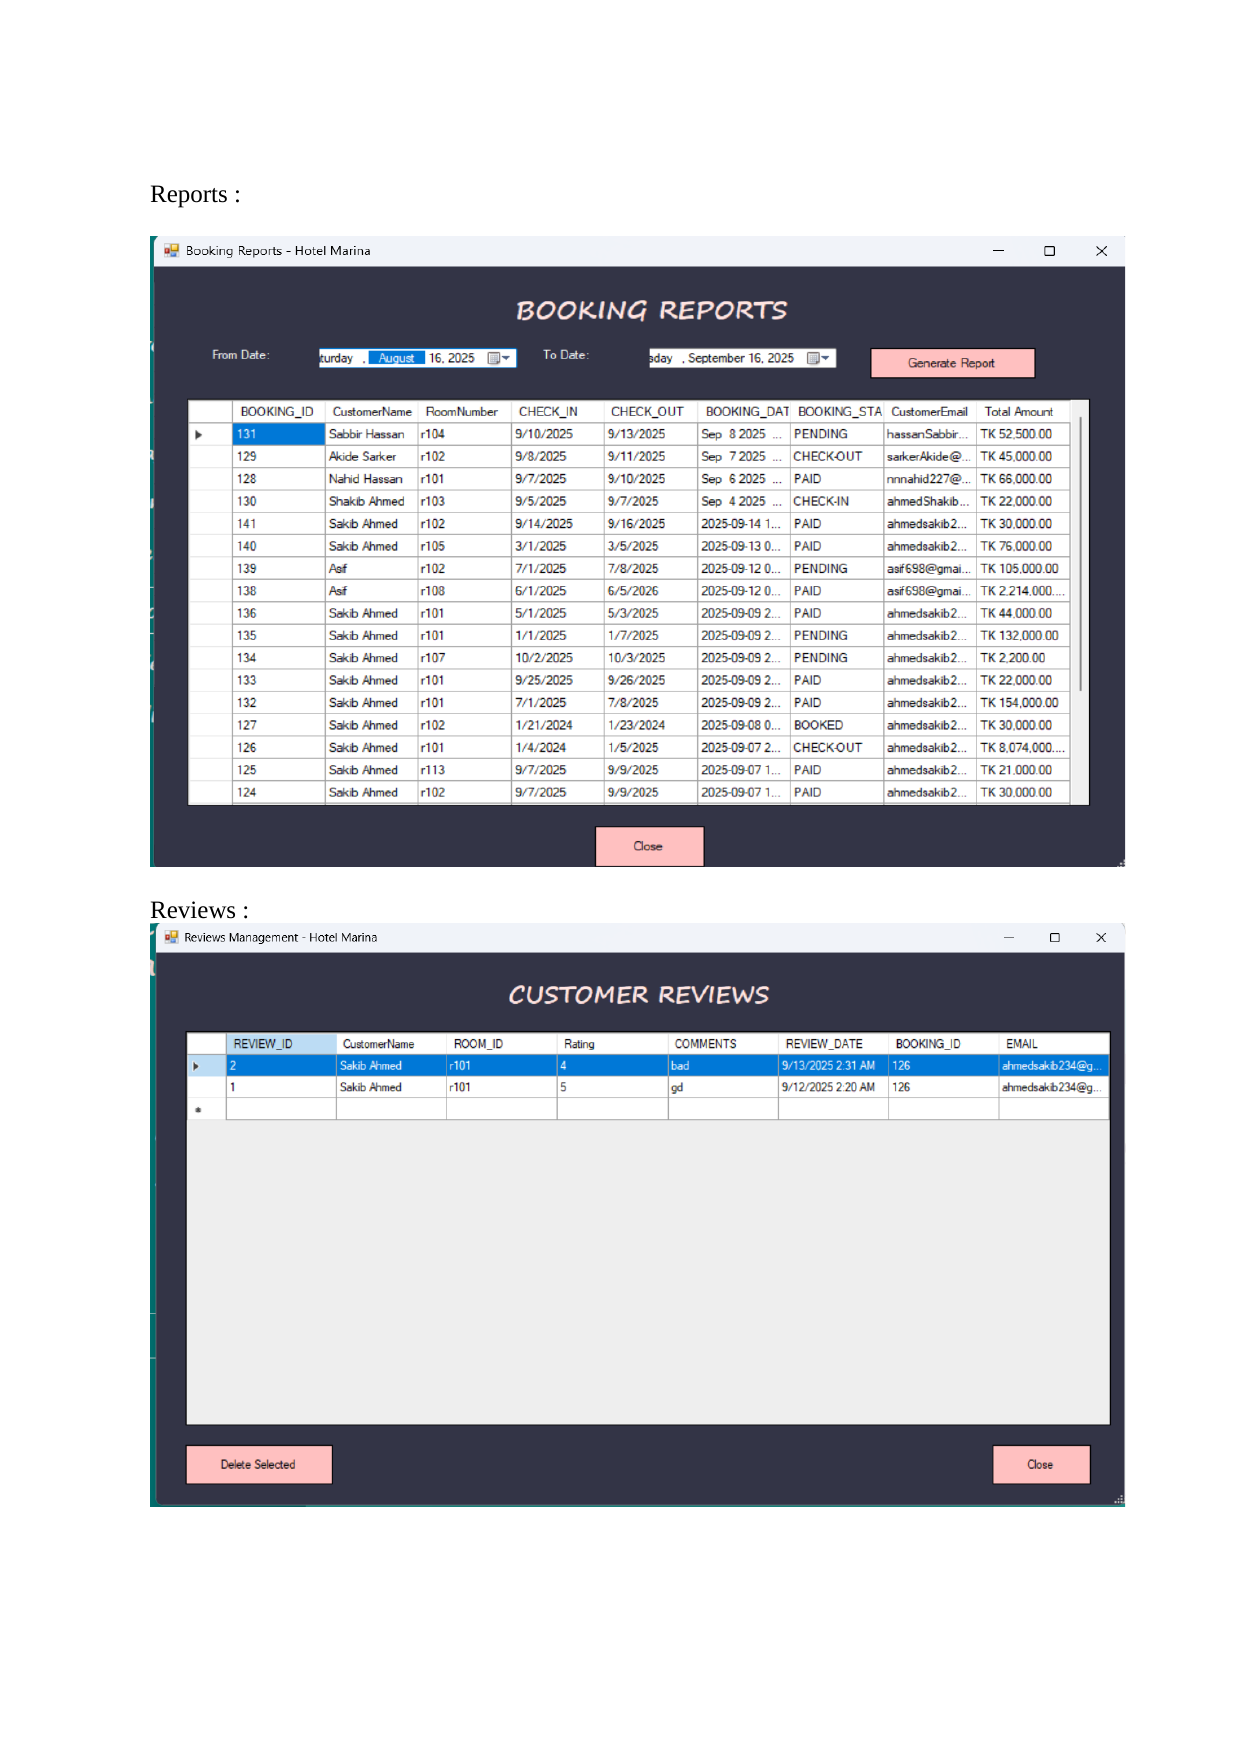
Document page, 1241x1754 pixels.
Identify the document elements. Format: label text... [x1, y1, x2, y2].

text Reports : [150, 179, 1090, 207]
text Reviews : [150, 895, 1090, 923]
picture [150, 236, 1125, 867]
picture [150, 923, 1125, 1507]
